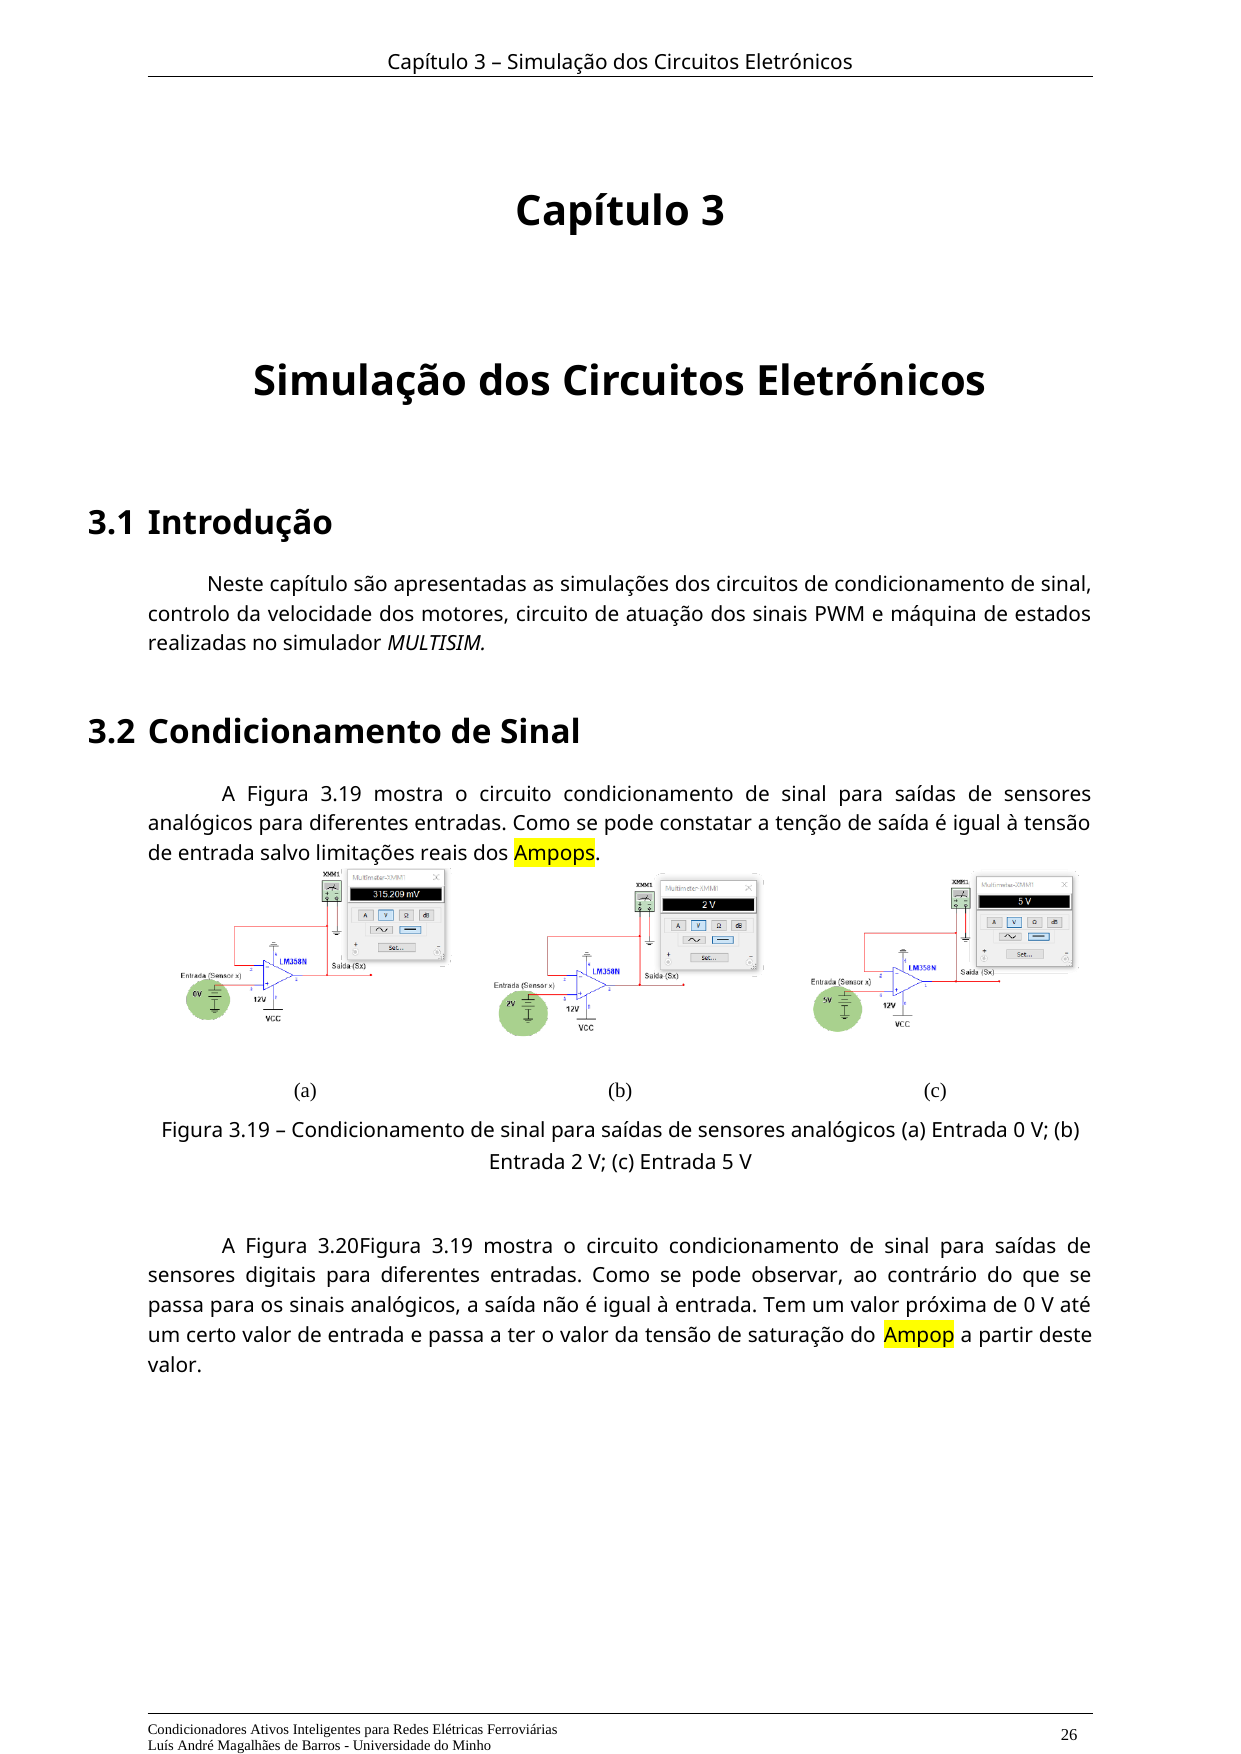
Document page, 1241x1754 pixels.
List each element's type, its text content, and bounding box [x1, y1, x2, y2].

table_header [778, 868, 1092, 1078]
table_header [463, 868, 777, 1078]
subtitle Introdução [88, 498, 1092, 544]
picture [473, 868, 769, 1066]
text Neste capítulo são apresentadas as simulações dos circuitos de condicionamento de sinal, controlo da velocidade dos motores, circuito de atuação dos sinais PWM e máquina de estados realizadas no simulador MULTISIM. [148, 569, 1092, 657]
picture [158, 868, 455, 1046]
table_header [148, 868, 462, 1078]
subtitle Simulação dos Circuitos Eletrónicos [148, 181, 1092, 408]
picture [788, 868, 1084, 1061]
subtitle Condicionamento de Sinal [88, 708, 1092, 754]
table_cell (b) [463, 1078, 777, 1115]
table_cell (c) [778, 1078, 1092, 1115]
table_cell (a) [148, 1078, 462, 1115]
